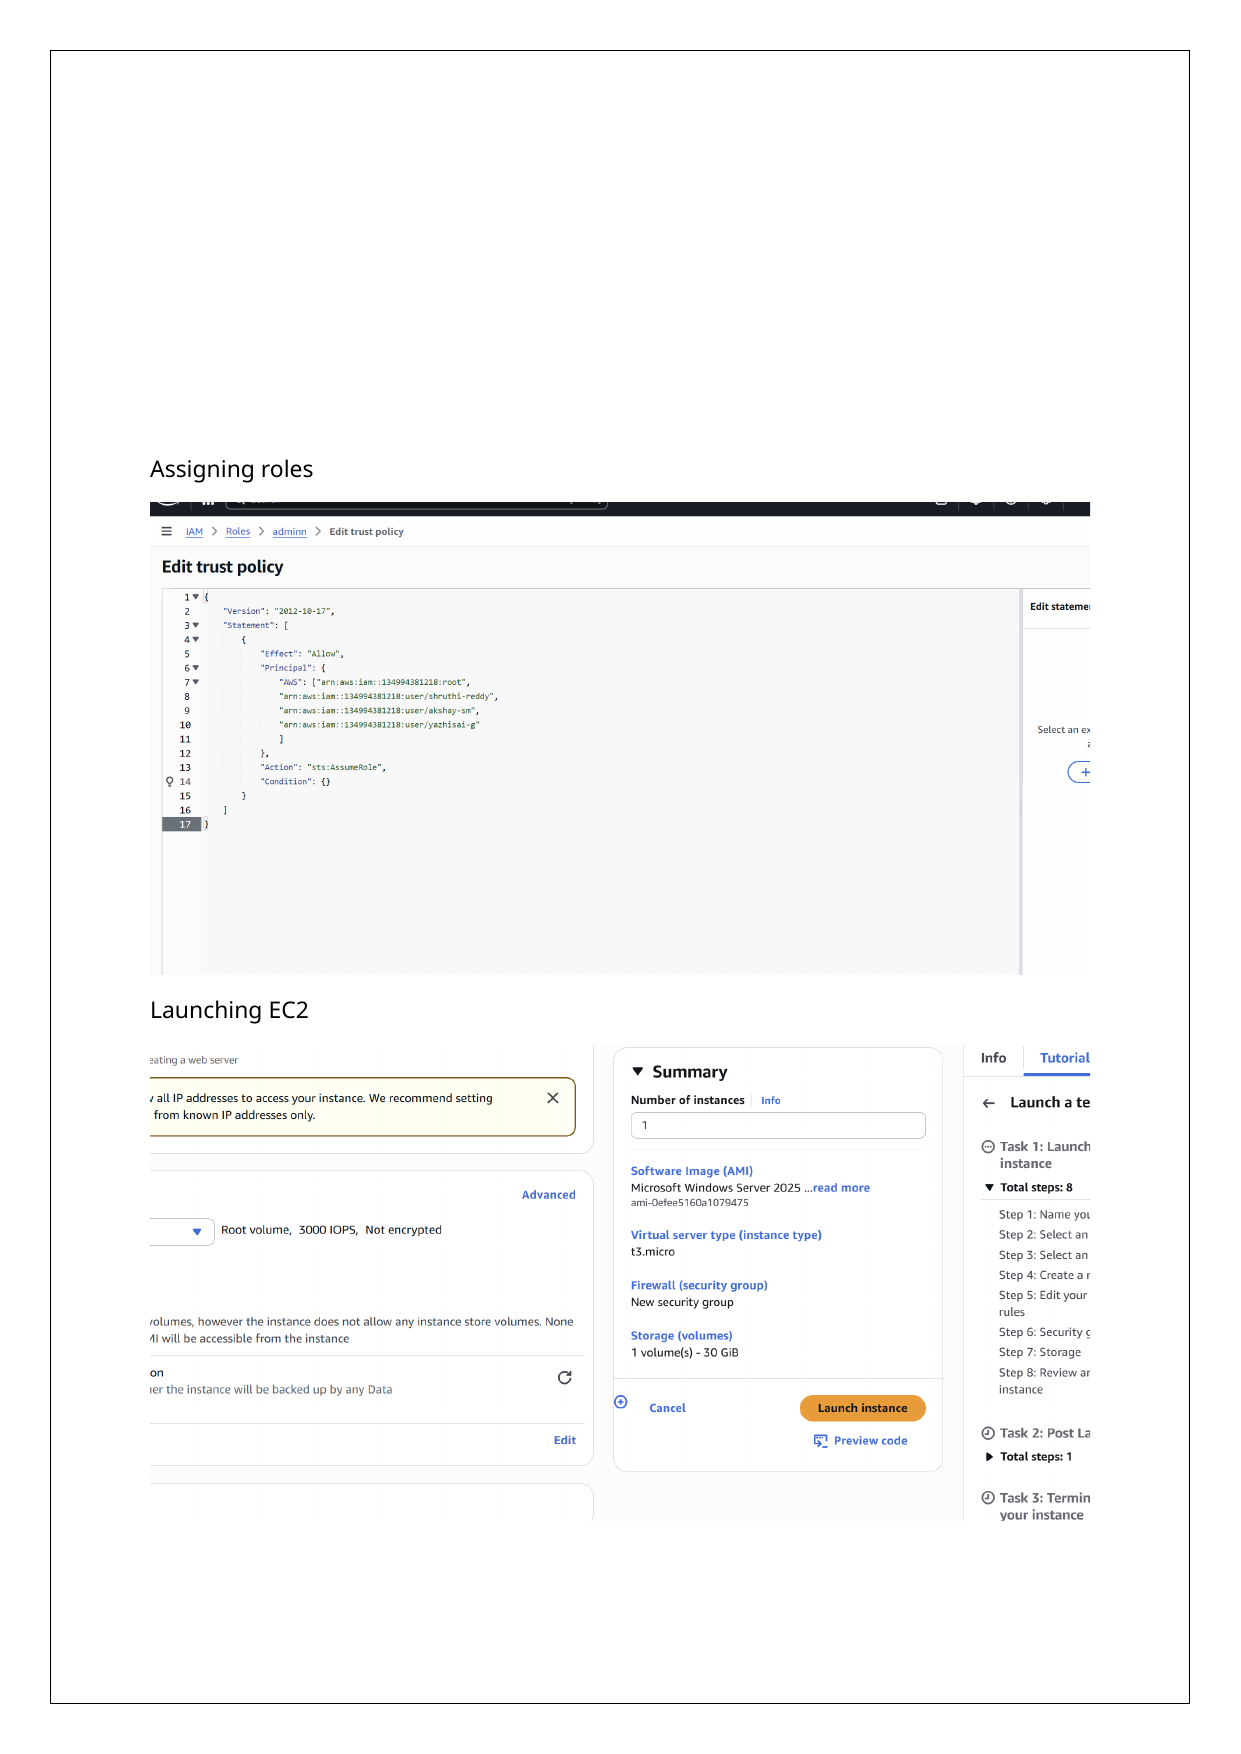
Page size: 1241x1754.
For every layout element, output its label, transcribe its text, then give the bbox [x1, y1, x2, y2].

text Launching EC2 [150, 994, 1090, 1025]
picture [150, 502, 1091, 975]
picture [150, 1044, 1091, 1521]
text Assigning roles [150, 452, 1090, 484]
